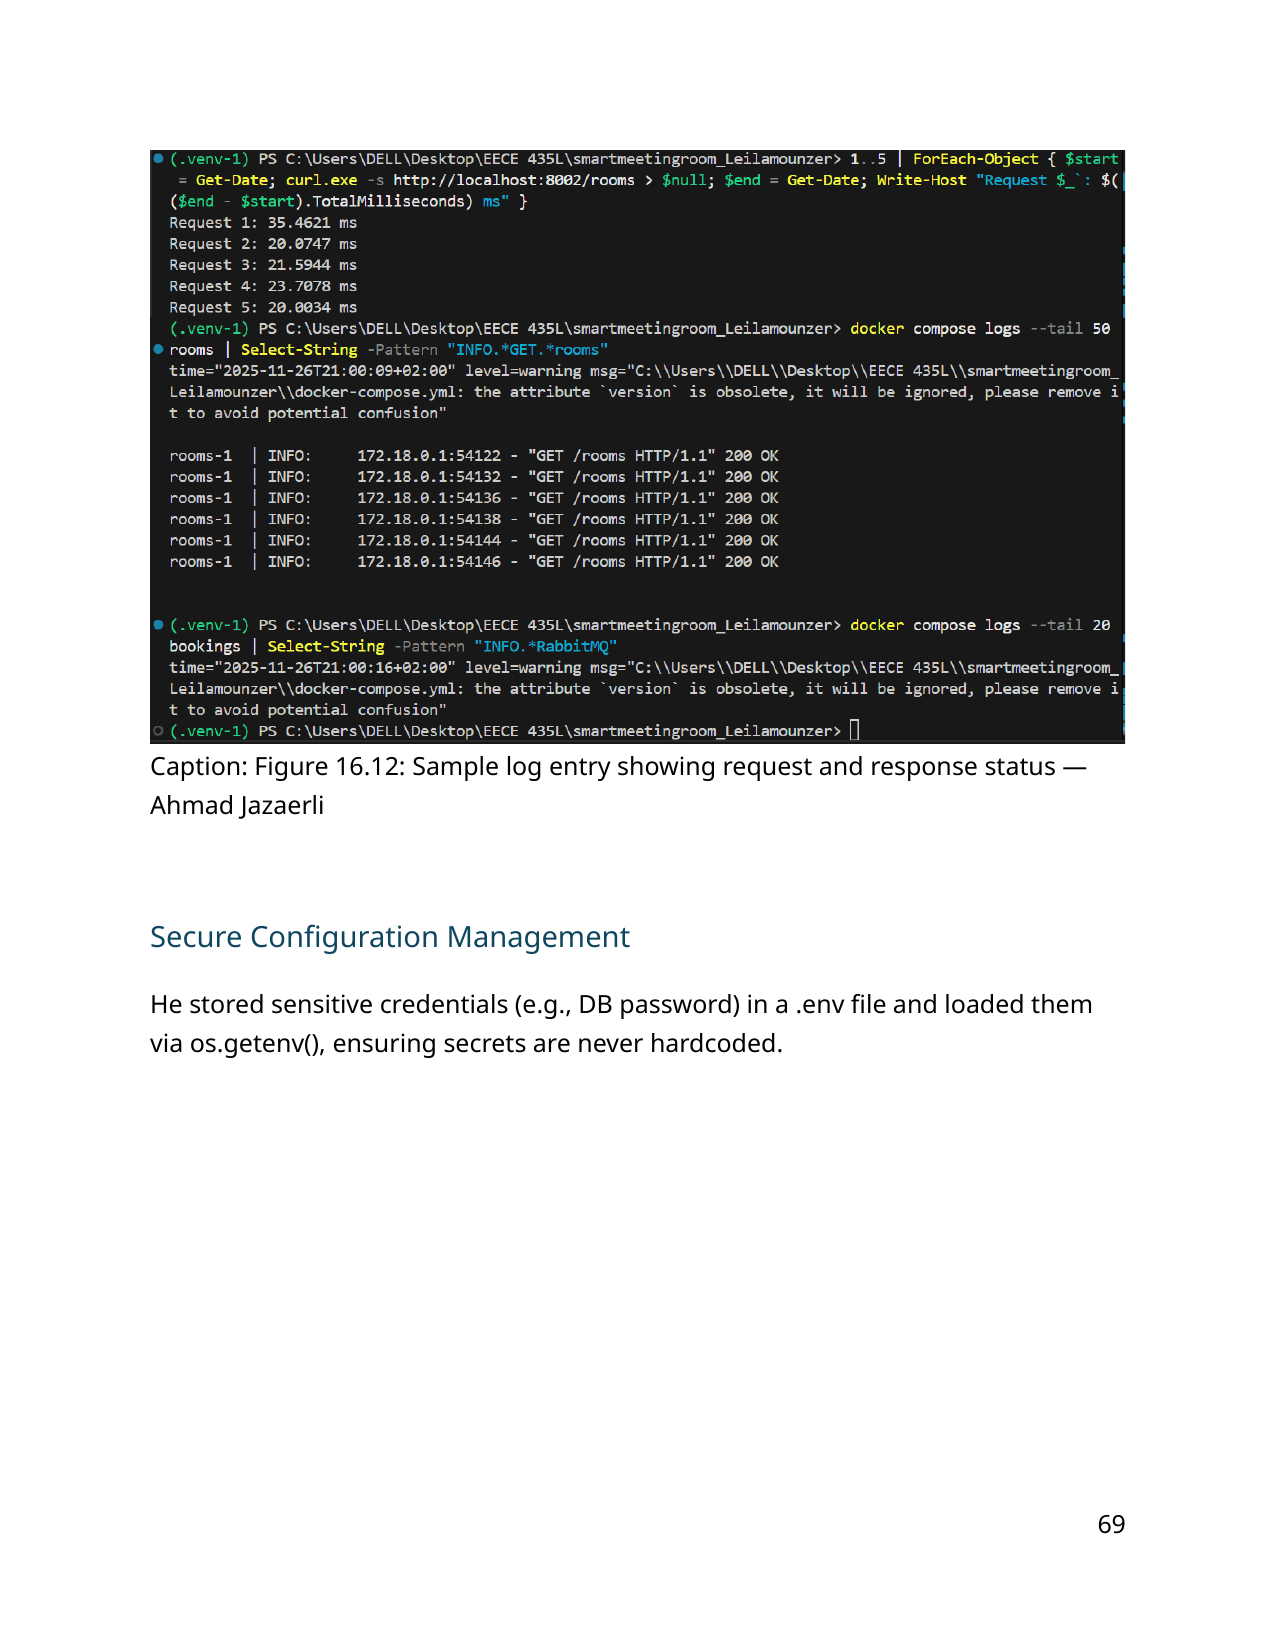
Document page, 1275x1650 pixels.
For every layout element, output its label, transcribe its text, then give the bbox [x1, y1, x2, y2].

text Caption: Figure 16.12: Sample log entry showing request and response status — Ahmad Jazaerli [150, 744, 1125, 822]
subtitle Secure Configuration Management [150, 916, 1125, 956]
text He stored sensitive credentials (e.g., DB password) in a .env file and loaded them via os.getenv(), ensuring secrets are never hardcoded. [150, 987, 1125, 1060]
picture [150, 150, 1125, 744]
